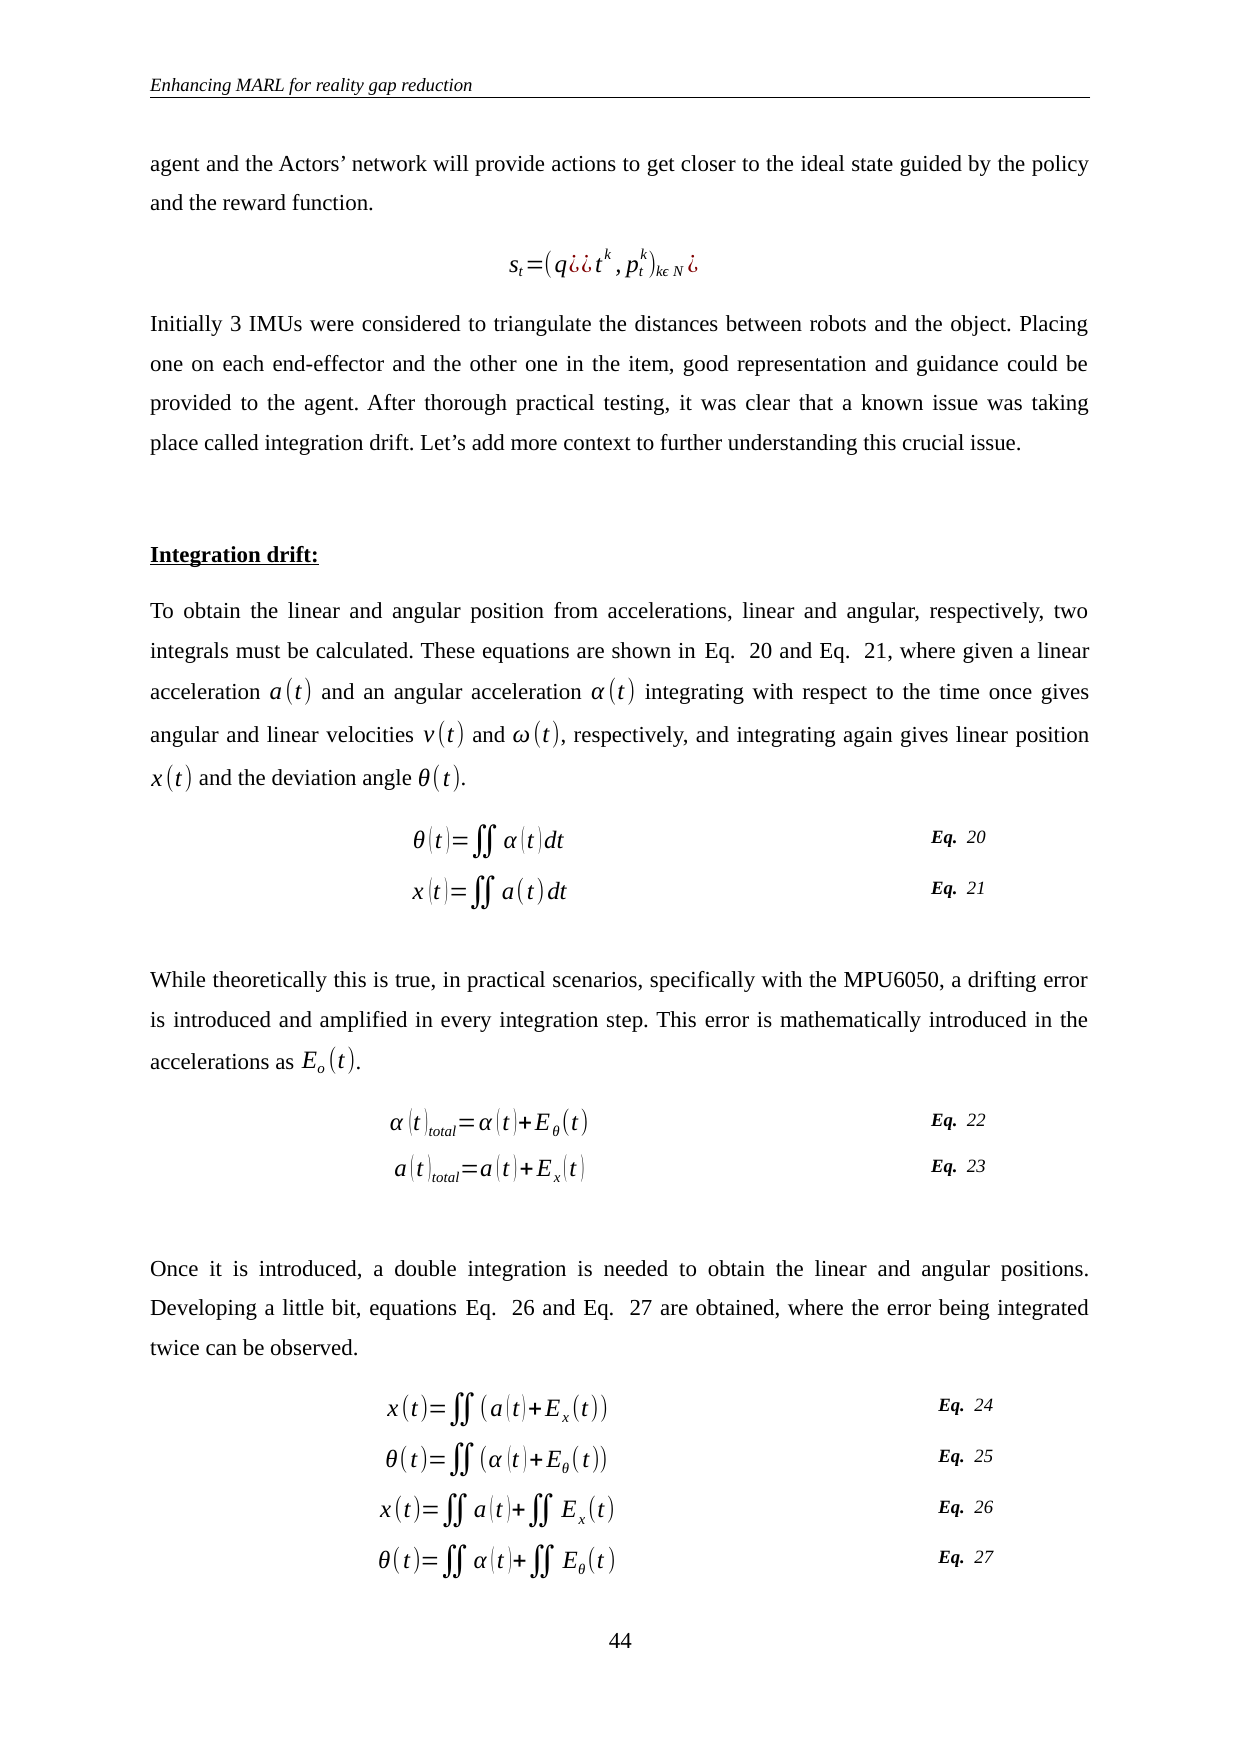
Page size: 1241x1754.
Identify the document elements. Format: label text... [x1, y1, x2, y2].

table_cell [150, 1542, 843, 1593]
text While theoretically this is true, in practical scenarios, specifically with the MPU6050, a drifting error is introduced and amplified in every integration step. This error is mathematically introduced in the accelerations as . [150, 966, 1090, 1077]
table_cell [150, 1491, 843, 1542]
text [150, 150, 1090, 216]
text Integration drift: [150, 541, 1090, 567]
table_cell Eq. 23 [829, 1153, 1089, 1199]
table_cell [150, 1441, 843, 1491]
text Initially 3 IMUs were considered to triangulate the distances between robots and the object. Placing one on each end-effector and the other one in the item, good representation and guidance could be provided to the agent. After thorough practical testing, it was clear that a known issue was taking place called integration drift. Let’s add more context to further understanding this crucial issue. [150, 310, 1090, 455]
table_cell Eq. 26 [844, 1491, 1089, 1542]
table_header Eq. 22 [829, 1107, 1089, 1153]
table_header Eq. 20 [829, 822, 1089, 873]
text To obtain the linear and angular position from accelerations, linear and angular, respectively, two integrals must be calculated. These equations are shown in Eq. 20 and Eq. 21, where given a linear acceleration and an angular acceleration integrating with respect to the time once gives angular and linear velocities and , respectively, and integrating again gives linear position and the deviation angle . [150, 597, 1090, 792]
table_cell Eq. 21 [829, 873, 1089, 924]
table_header [150, 1390, 843, 1441]
table_cell [150, 873, 829, 924]
table_cell Eq. 25 [844, 1441, 1089, 1491]
text Once it is introduced, a double integration is needed to obtain the linear and angular positions. Developing a little bit, equations Eq. 26 and Eq. 27 are obtained, where the error being integrated twice can be observed. [150, 1255, 1090, 1360]
table_header [150, 822, 829, 873]
table_cell [150, 1153, 829, 1199]
table_cell Eq. 27 [844, 1542, 1089, 1593]
table_header [150, 1107, 829, 1153]
table_header Eq. 24 [844, 1390, 1089, 1441]
